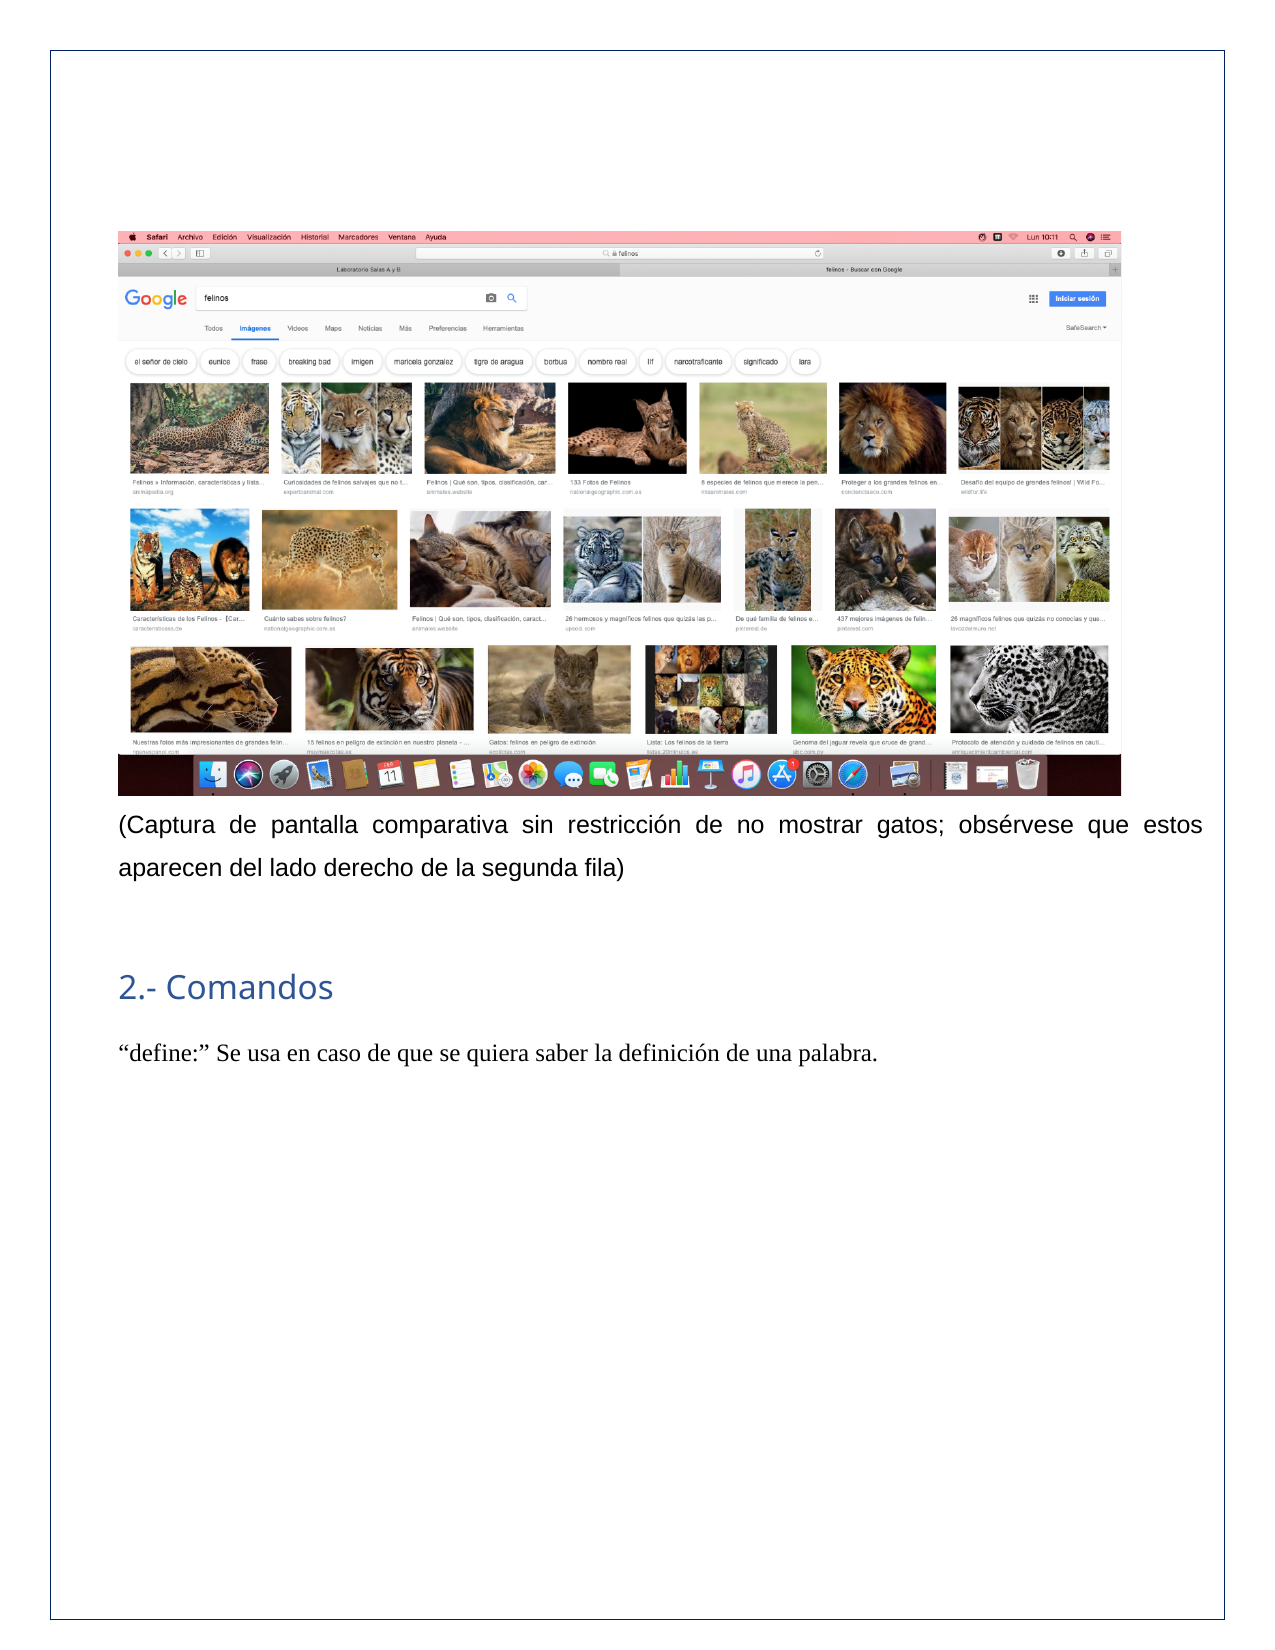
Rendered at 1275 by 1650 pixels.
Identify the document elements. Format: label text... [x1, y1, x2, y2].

text “define:” Se usa en caso de que se quiera saber la definición de una palabra. [118, 1038, 1205, 1067]
picture [118, 231, 1122, 796]
text (Captura de pantalla comparativa sin restricción de no mostrar gatos; obsérvese que estos aparecen del lado derecho de la segunda fila) [118, 810, 1205, 882]
subtitle 2.- Comandos [118, 964, 1205, 1009]
